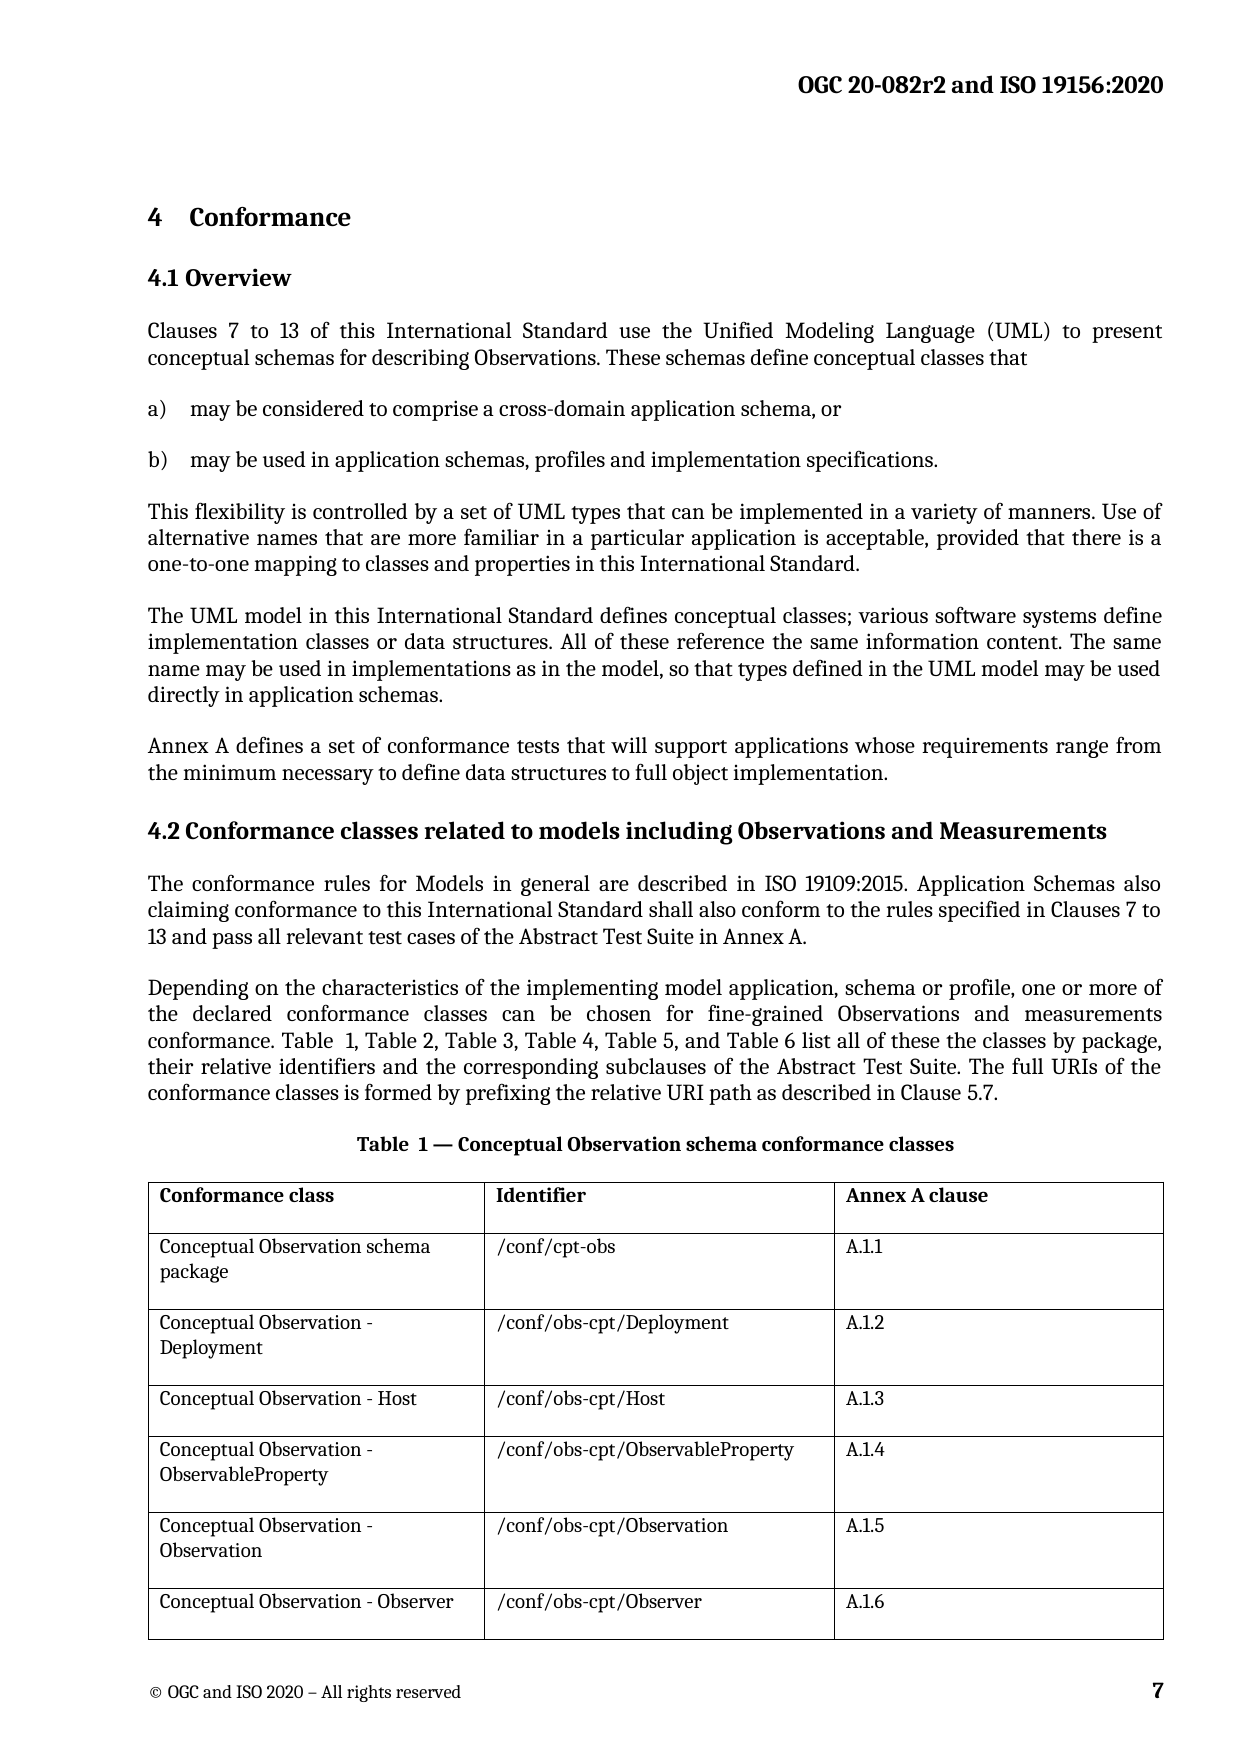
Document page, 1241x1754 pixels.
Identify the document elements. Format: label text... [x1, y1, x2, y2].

text The UML model in this International Standard defines conceptual classes; various software systems define implementation classes or data structures. All of these reference the same information content. The same name may be used in implementations as in the model, so that types defined in the UML model may be used directly in application schemas. [148, 603, 1163, 708]
text a) may be considered to comprise a cross-domain application schema, or [148, 396, 1163, 422]
subtitle Overview [148, 264, 1163, 293]
text Clauses 7 to 13 of this International Standard use the Unified Modeling Language (UML) to present conceptual schemas for describing Observations. These schemas define conceptual classes that [148, 318, 1163, 371]
table_cell A.1.6 [835, 1589, 1163, 1639]
table_cell A.1.1 [835, 1234, 1163, 1309]
text Table 1 — Conceptual Observation schema conformance classes [148, 1132, 1163, 1157]
table_cell Conceptual Observation - Host [149, 1386, 484, 1436]
table_cell A.1.4 [835, 1437, 1163, 1512]
table_header Annex A clause [835, 1183, 1163, 1233]
text This flexibility is controlled by a set of UML types that can be implemented in a variety of manners. Use of alternative names that are more familiar in a particular application is acceptable, provided that there is a one-to-one mapping to classes and properties in this International Standard. [148, 498, 1163, 578]
table_header Conformance class [149, 1183, 484, 1233]
table_cell /conf/obs-cpt/Deployment [485, 1310, 834, 1385]
table_cell A.1.5 [835, 1513, 1163, 1588]
table_cell /conf/cpt-obs [485, 1234, 834, 1309]
table_cell Conceptual Observation schema package [149, 1234, 484, 1309]
text Annex A defines a set of conformance tests that will support applications whose requirements range from the minimum necessary to define data structures to full object implementation. [148, 733, 1163, 786]
table_cell Conceptual Observation - Observer [149, 1589, 484, 1639]
text b) may be used in application schemas, profiles and implementation specifications. [148, 447, 1163, 473]
table_cell /conf/obs-cpt/Host [485, 1386, 834, 1436]
text The conformance rules for Models in general are described in ISO 19109:2015. Application Schemas also claiming conformance to this International Standard shall also conform to the rules specified in Clauses 7 to 13 and pass all relevant test cases of the Abstract Test Suite in Annex A. [148, 871, 1163, 950]
table_cell Conceptual Observation - Observation [149, 1513, 484, 1588]
table_cell /conf/obs-cpt/ObservableProperty [485, 1437, 834, 1512]
table_cell /conf/obs-cpt/Observation [485, 1513, 834, 1588]
table_cell A.1.3 [835, 1386, 1163, 1436]
table_cell A.1.2 [835, 1310, 1163, 1385]
text Depending on the characteristics of the implementing model application, schema or profile, one or more of the declared conformance classes can be chosen for fine-grained Observations and measurements conformance. Table 1, Table 2, Table 3, Table 4, Table 5, and Table 6 list all of these the classes by package, their relative identifiers and the corresponding subclauses of the Abstract Test Suite. The full URIs of the conformance classes is formed by prefixing the relative URI path as described in Clause 5.7. [148, 975, 1163, 1107]
table_cell /conf/obs-cpt/Observer [485, 1589, 834, 1639]
subtitle Conformance classes related to models including Observations and Measurements [148, 817, 1163, 846]
table_cell Conceptual Observation - ObservableProperty [149, 1437, 484, 1512]
subtitle Conformance [148, 202, 1163, 233]
table_header Identifier [485, 1183, 834, 1233]
table_cell Conceptual Observation - Deployment [149, 1310, 484, 1385]
